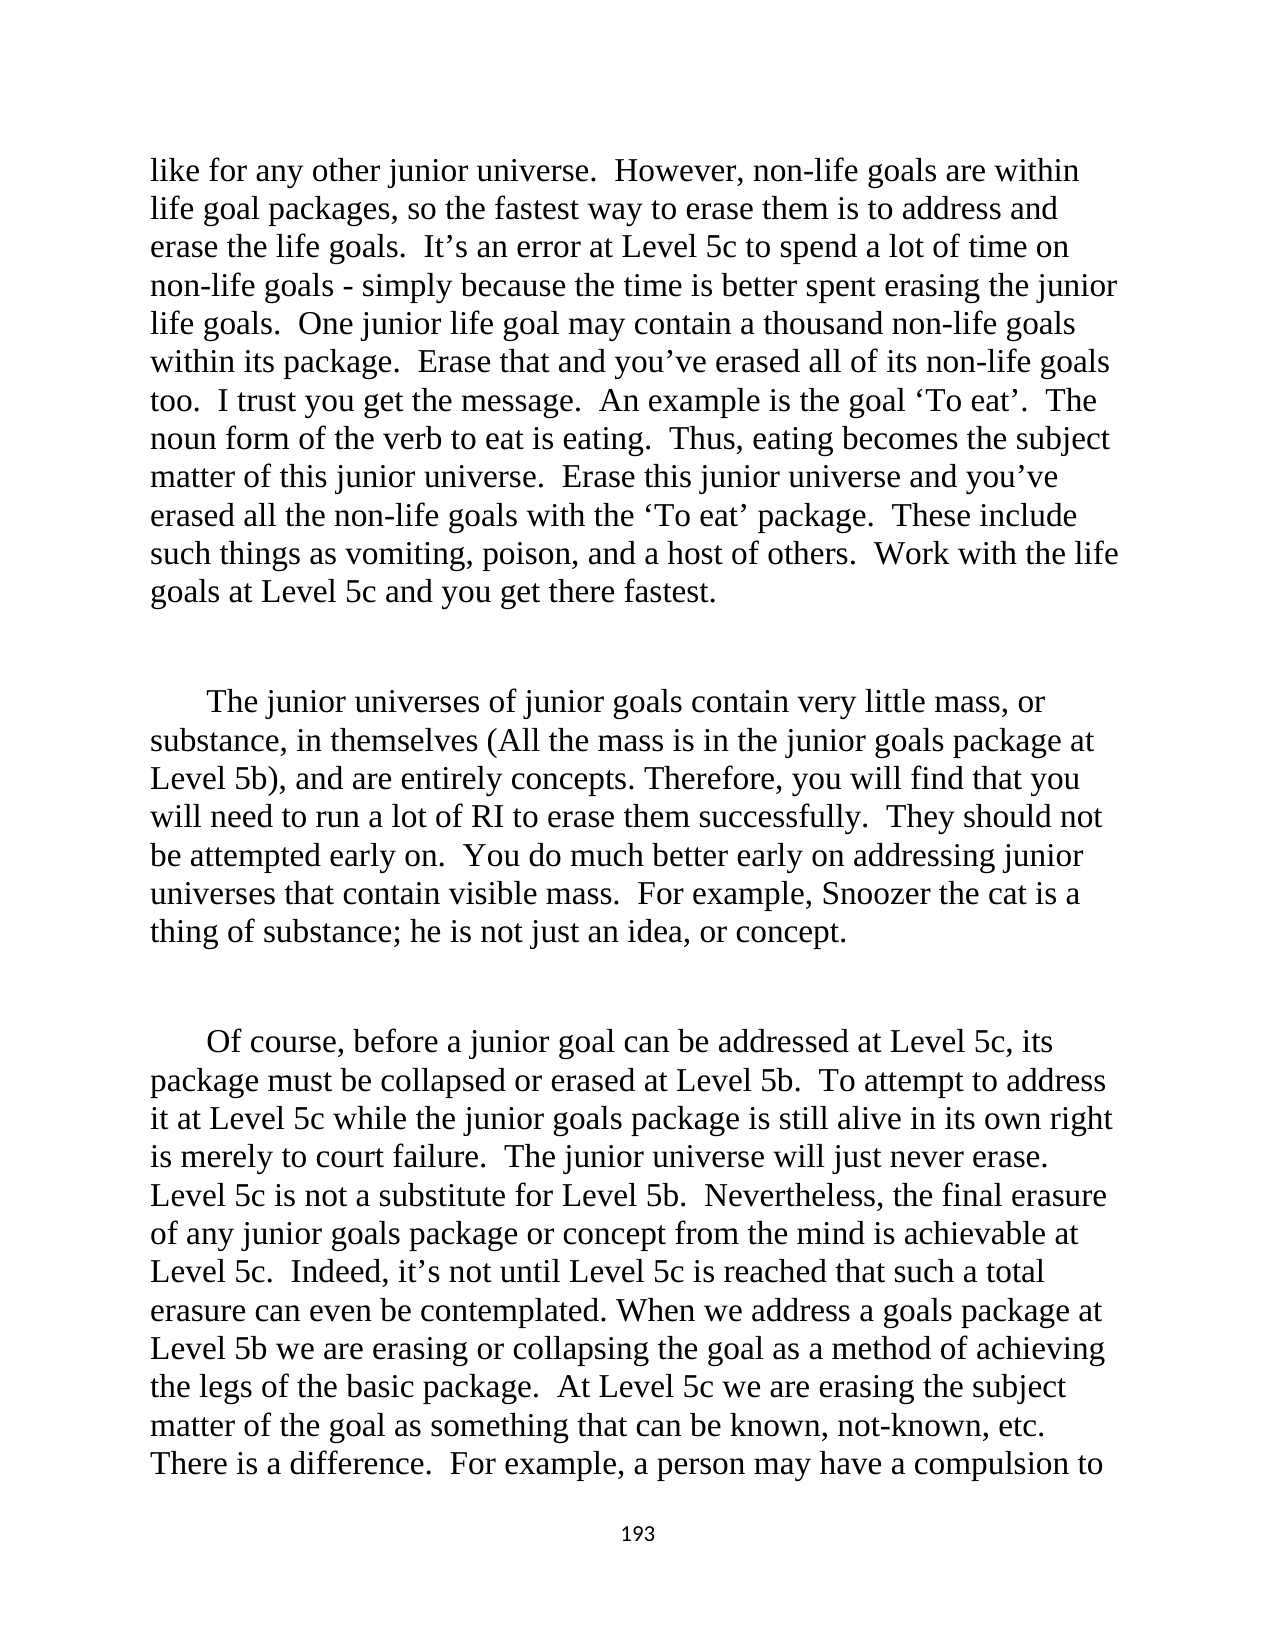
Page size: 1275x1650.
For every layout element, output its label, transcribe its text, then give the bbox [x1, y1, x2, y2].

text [150, 150, 1125, 610]
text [150, 1022, 1125, 1482]
text The junior universes of junior goals contain very little mass, or substance, in themselves (All the mass is in the junior goals package at Level 5b), and are entirely concepts. Therefore, you will find that you will need to run a lot of RI to erase them successfully. They should not be attempted early on. You do much better early on addressing junior universes that contain visible mass. For example, Snoozer the cat is a thing of substance; he is not just an idea, or concept. [150, 682, 1125, 950]
